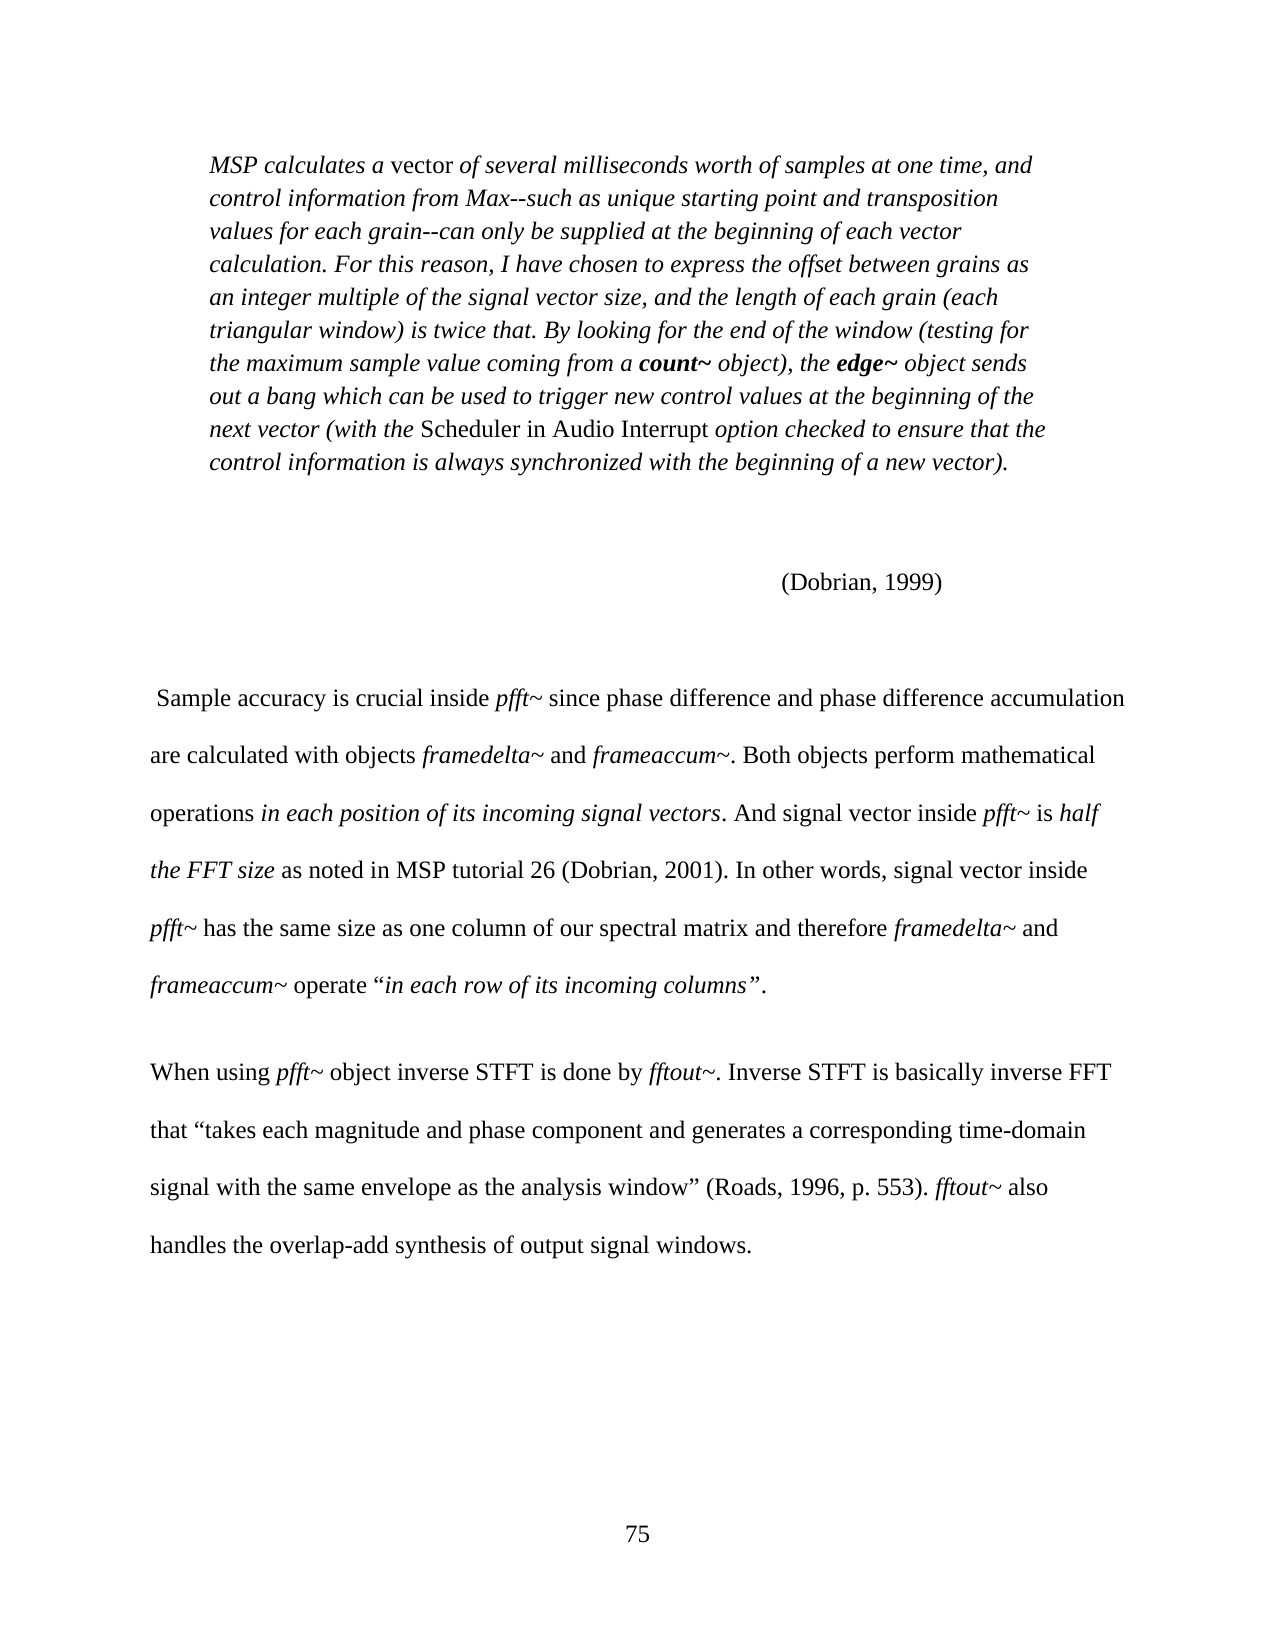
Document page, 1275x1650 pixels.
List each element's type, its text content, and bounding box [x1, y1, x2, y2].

text MSP calculates a vector of several milliseconds worth of samples at one time, and control information from Max--such as unique starting point and transposition values for each grain--can only be supplied at the beginning of each vector calculation. For this reason, I have chosen to express the offset between grains as an integer multiple of the signal vector size, and the length of each grain (each triangular window) is twice that. By looking for the end of the window (testing for the maximum sample value coming from a count~ object), the edge~ object sends out a bang which can be used to trigger new control values at the beginning of the next vector (with the Scheduler in Audio Interrupt option checked to ensure that the control information is always synchronized with the beginning of a new vector). [209, 150, 1051, 476]
text (Dobrian, 1999) [150, 567, 1125, 596]
text When using pfft~ object inverse STFT is done by fftout~. Inverse STFT is basically inverse FFT that “takes each magnitude and phase component and generates a corresponding time-domain signal with the same envelope as the analysis window” (Roads, 1996, p. 553). fftout~ also handles the overlap-add synthesis of output signal windows. [150, 1057, 1125, 1258]
text Sample accuracy is crucial inside pfft~ since phase difference and phase difference accumulation are calculated with objects framedelta~ and frameaccum~. Both objects perform mathematical operations in each position of its incoming signal vectors. And signal vector inside pfft~ is half the FFT size as noted in MSP tutorial 26 (Dobrian, 2001). In other words, signal vector inside pfft~ has the same size as one column of our spectral matrix and therefore framedelta~ and frameaccum~ operate “in each row of its incoming columns”. [150, 683, 1125, 999]
